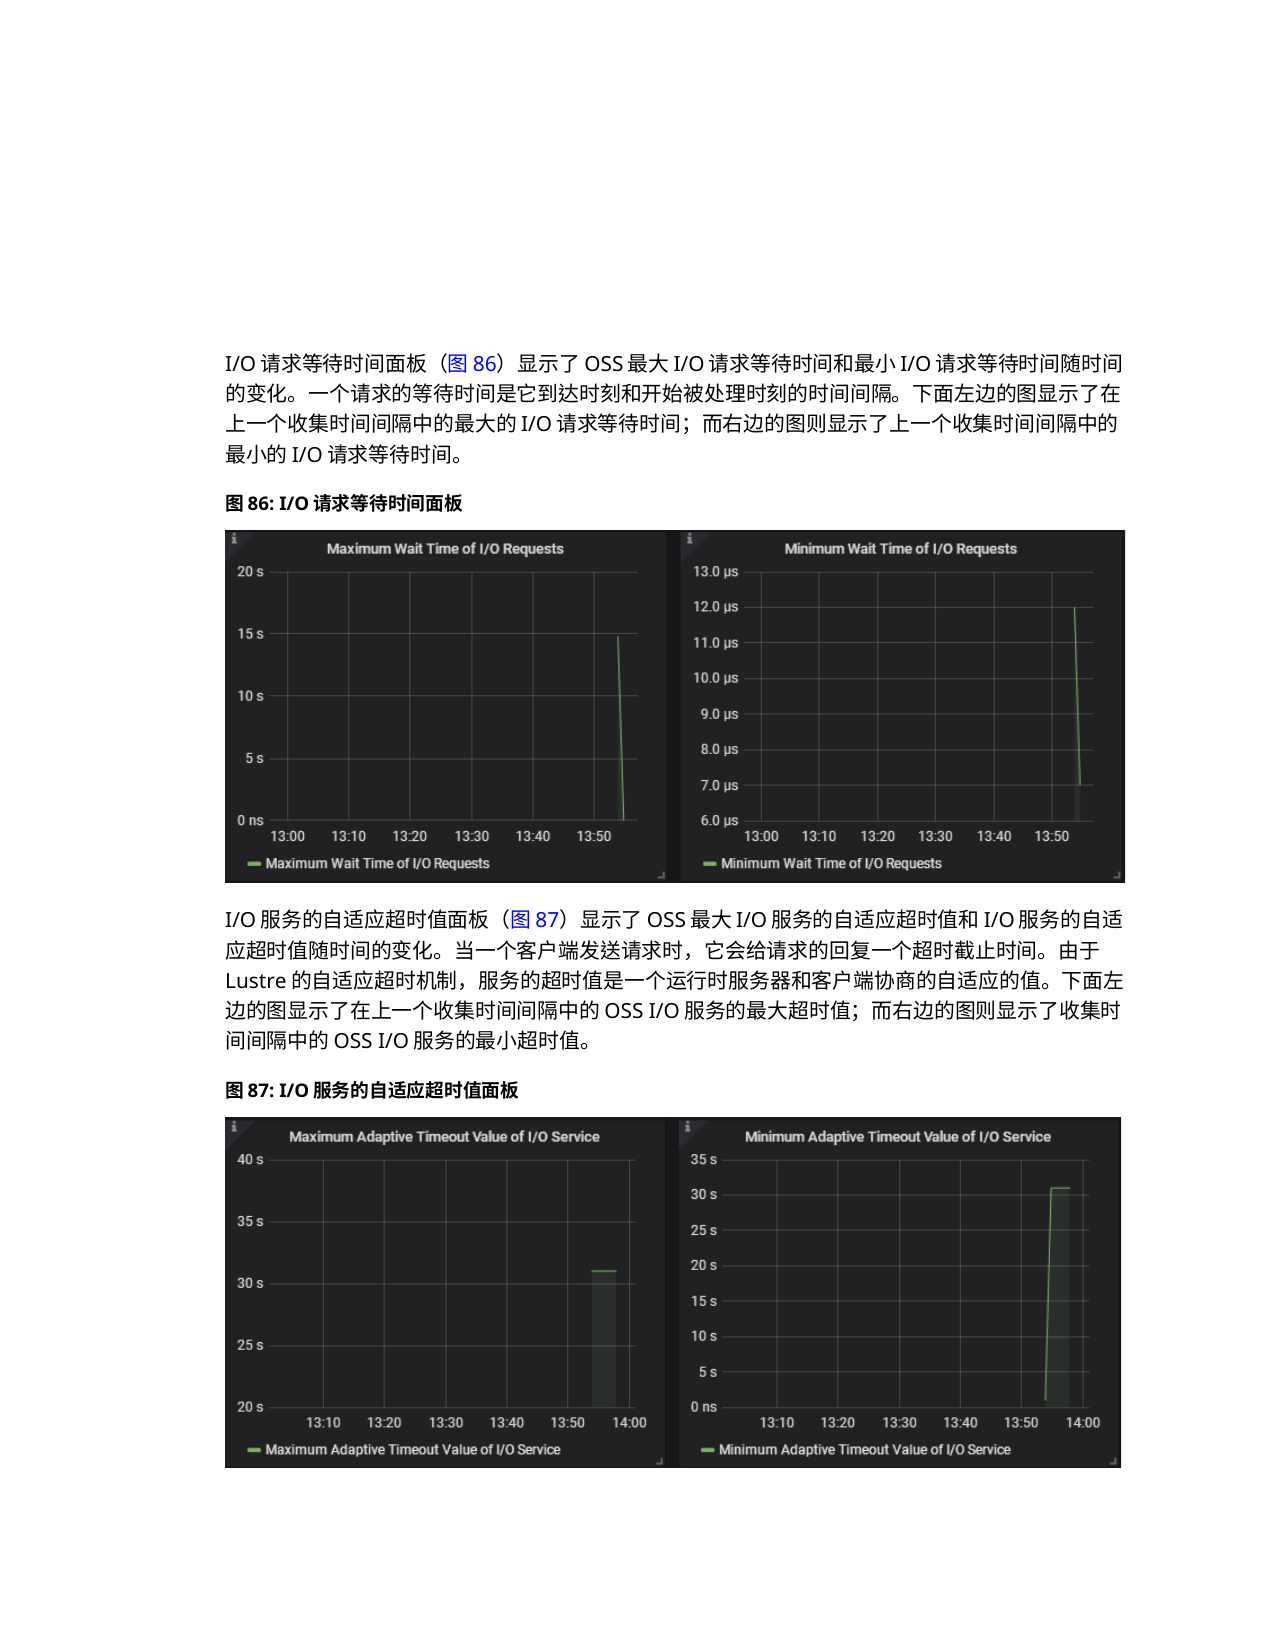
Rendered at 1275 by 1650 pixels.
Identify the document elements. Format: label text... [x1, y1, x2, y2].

text I/O服务的自适应超时值面板（图87）显示了OSS最大I/O服务的自适应超时值和I/O服务的自适应超时值随时间的变化。当一个客户端发送请求时，它会给请求的回复一个超时截止时间。由于Lustre的自适应超时机制，服务的超时值是一个运行时服务器和客户端协商的自适应的值。下面左边的图显示了在上一个收集时间间隔中的OSS I/O服务的最大超时值；而右边的图则显示了收集时间间隔中的OSS I/O服务的最小超时值。 [225, 904, 1125, 1055]
picture [225, 1117, 1122, 1468]
picture [225, 530, 1126, 883]
text 图87: I/O服务的自适应超时值面板 [225, 1076, 1125, 1103]
text I/O请求等待时间面板（图86）显示了OSS最大I/O请求等待时间和最小I/O请求等待时间随时间的变化。一个请求的等待时间是它到达时刻和开始被处理时刻的时间间隔。下面左边的图显示了在上一个收集时间间隔中的最大的I/O请求等待时间；而右边的图则显示了上一个收集时间间隔中的最小的I/O请求等待时间。 [225, 347, 1125, 468]
text 图86: I/O请求等待时间面板 [225, 489, 1125, 516]
